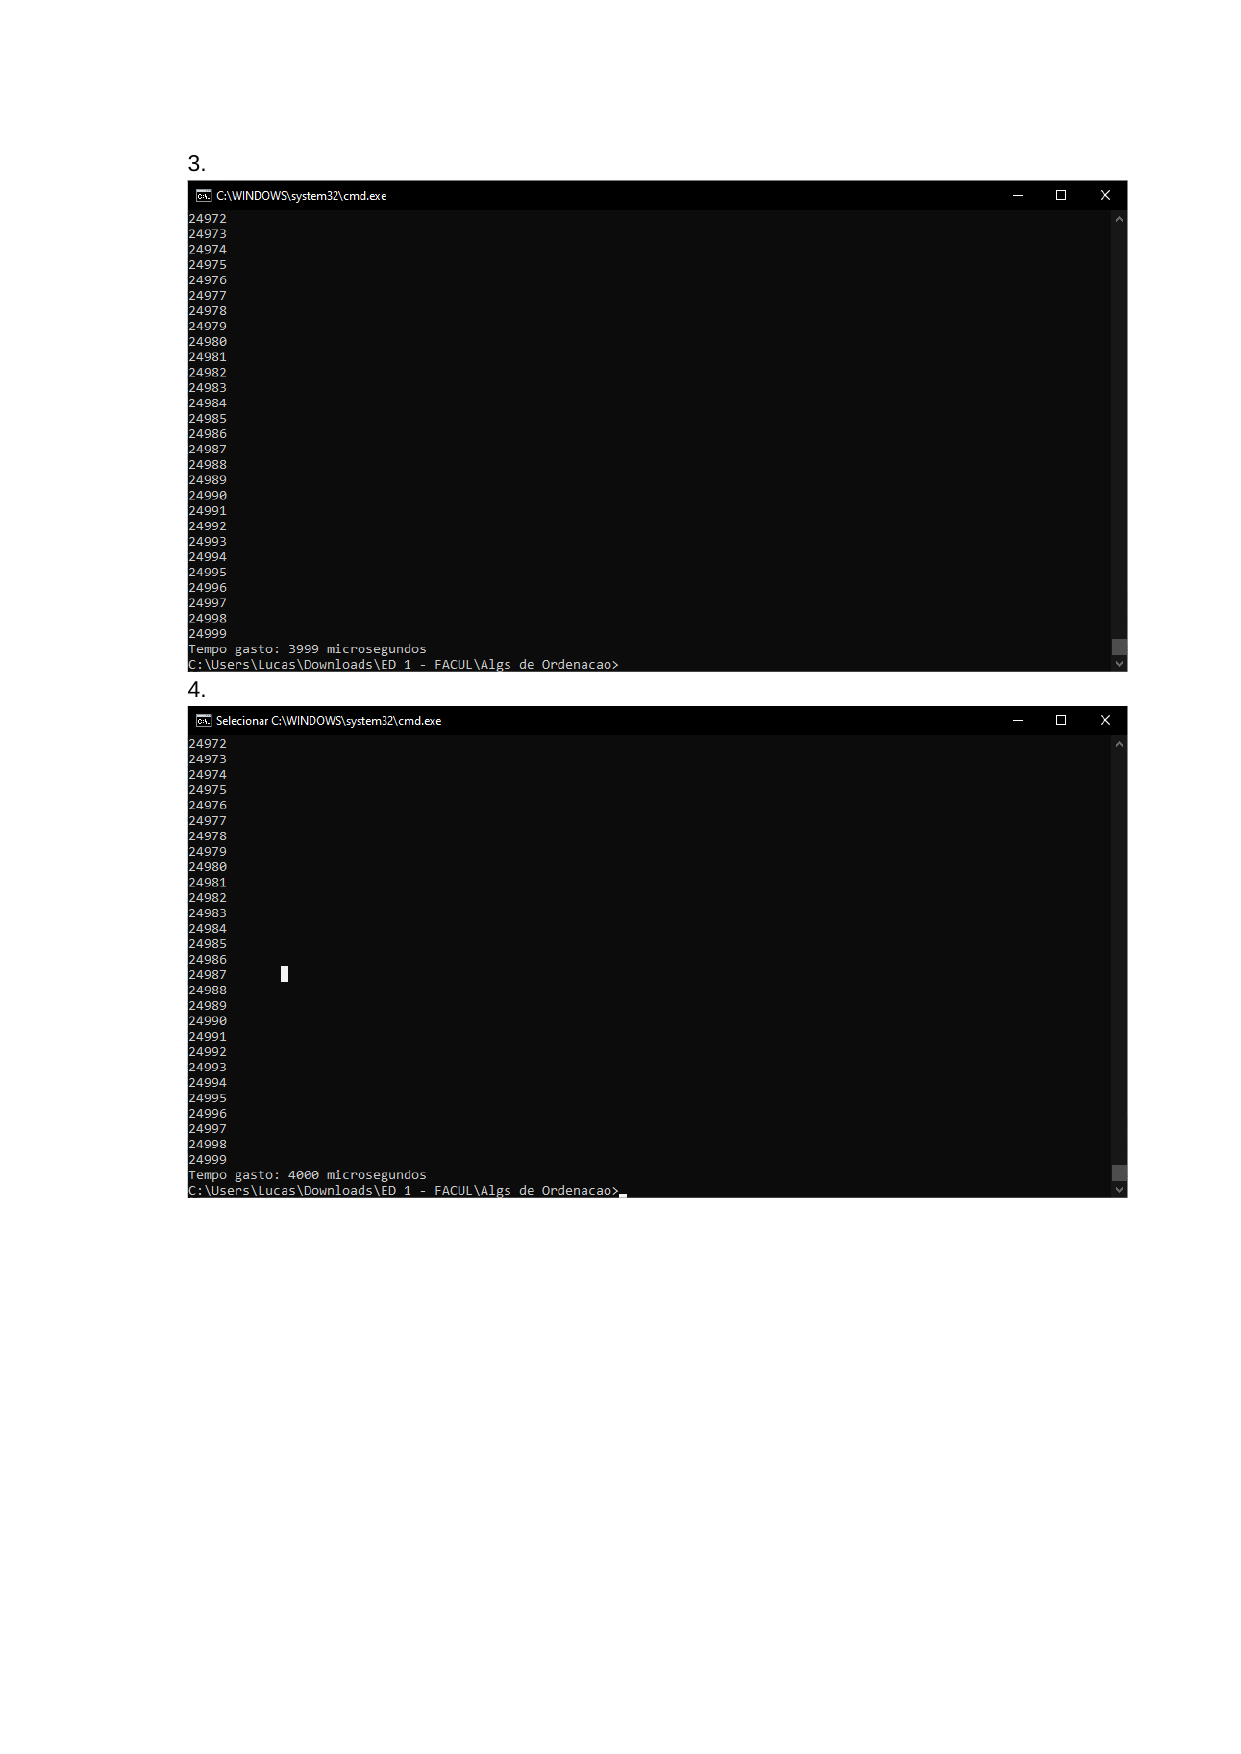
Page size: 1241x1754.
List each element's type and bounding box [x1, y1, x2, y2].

picture [187, 706, 1128, 1198]
picture [187, 180, 1128, 672]
